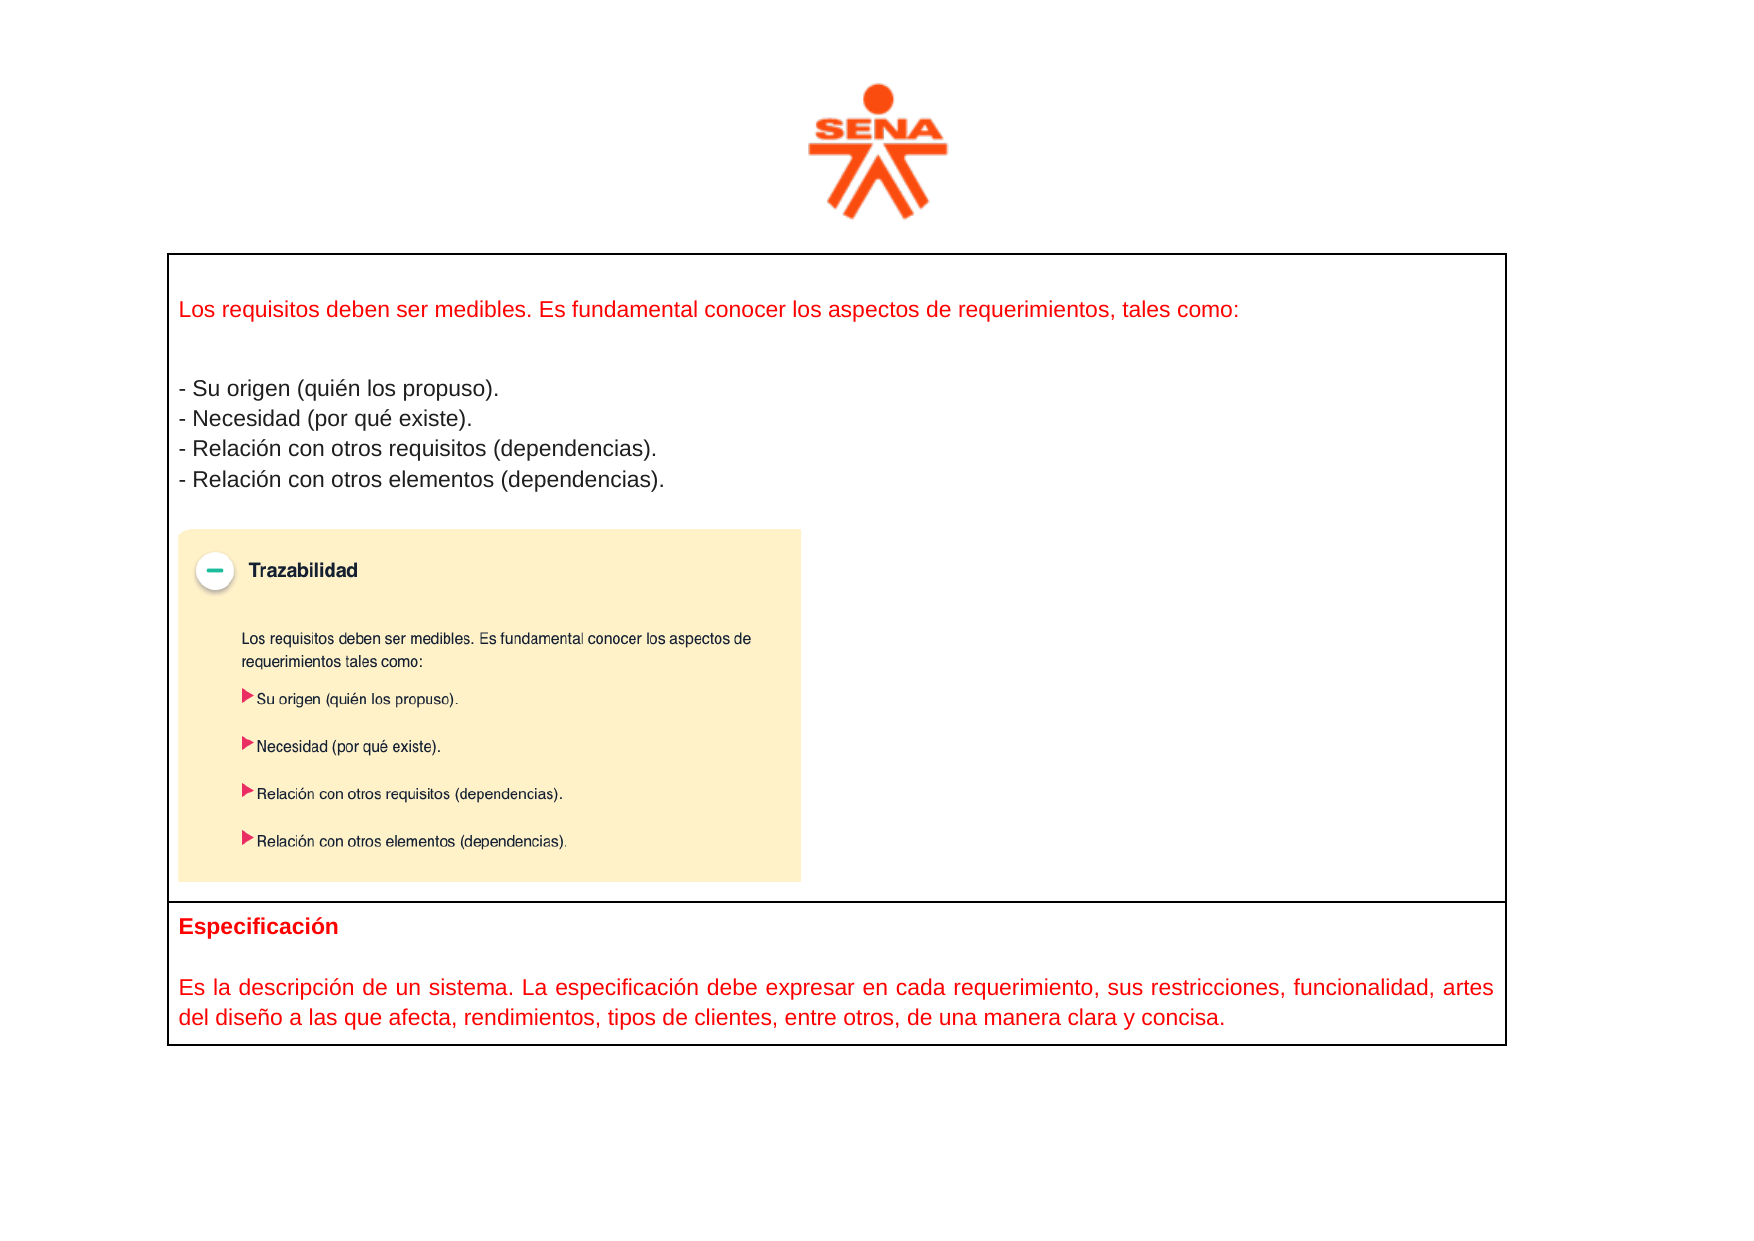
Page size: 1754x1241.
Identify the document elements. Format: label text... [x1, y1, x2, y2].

table_cell Especificación Es la descripción de un sistema. La especificación debe expresar en cada requerimiento, sus restricciones, funcionalidad, artes del diseño a las que afecta, rendimientos, tipos de clientes, entre otros, de una manera clara y concisa. [169, 903, 1505, 1044]
picture [178, 526, 802, 882]
picture [796, 75, 958, 227]
